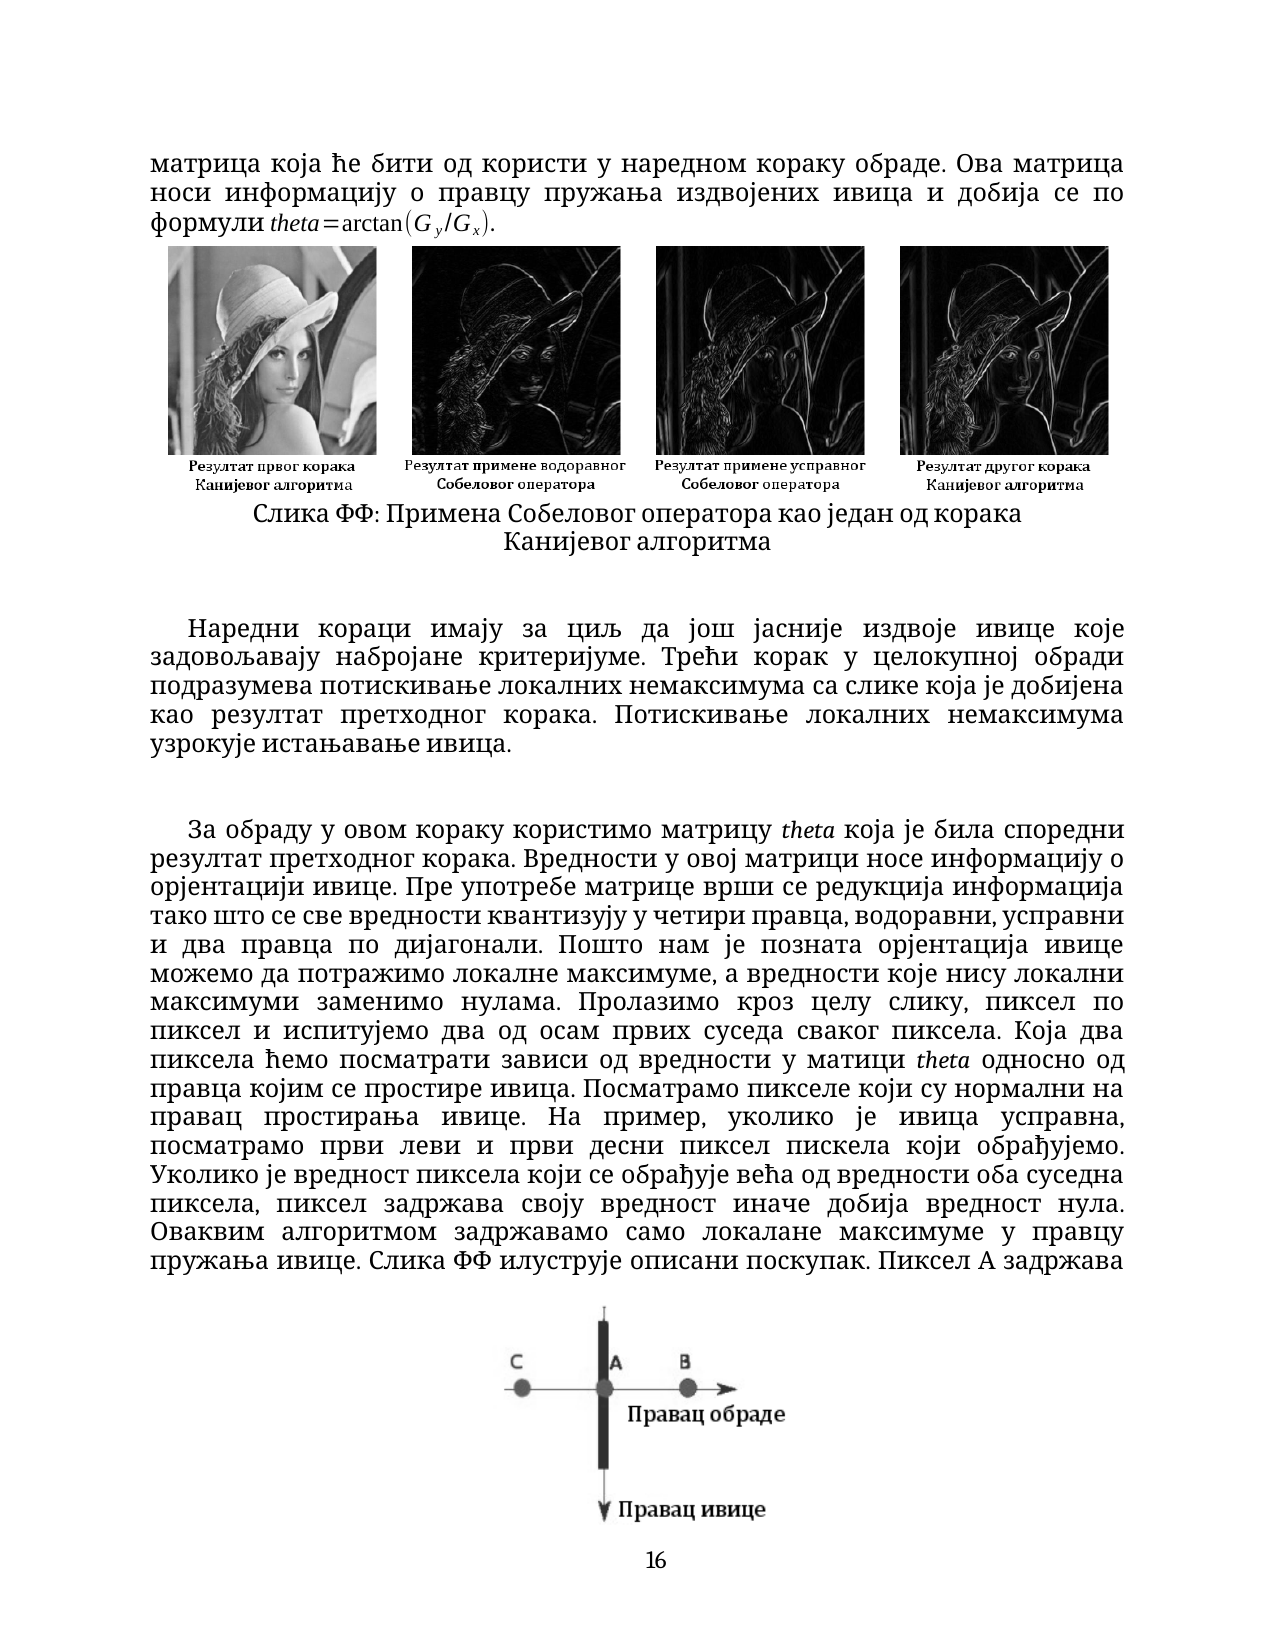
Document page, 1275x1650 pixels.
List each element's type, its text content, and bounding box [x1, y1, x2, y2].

picture [150, 239, 1125, 500]
picture [486, 1287, 789, 1543]
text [150, 150, 1125, 239]
text Наредни кораци имају за циљ да још јасније издвоје ивице које задовољавају набројане критеријуме. Трећи корак у целокупној обради подразумева потискивање локалних немаксимума са слике која је добијена као резултат претходног корака. Потискивање локалних немаксимума узрокује истањавање ивица. [150, 614, 1125, 758]
title Слика ФФ: Примена Собеловог оператора као један од корака Канијевог алгоритма [150, 500, 1125, 557]
